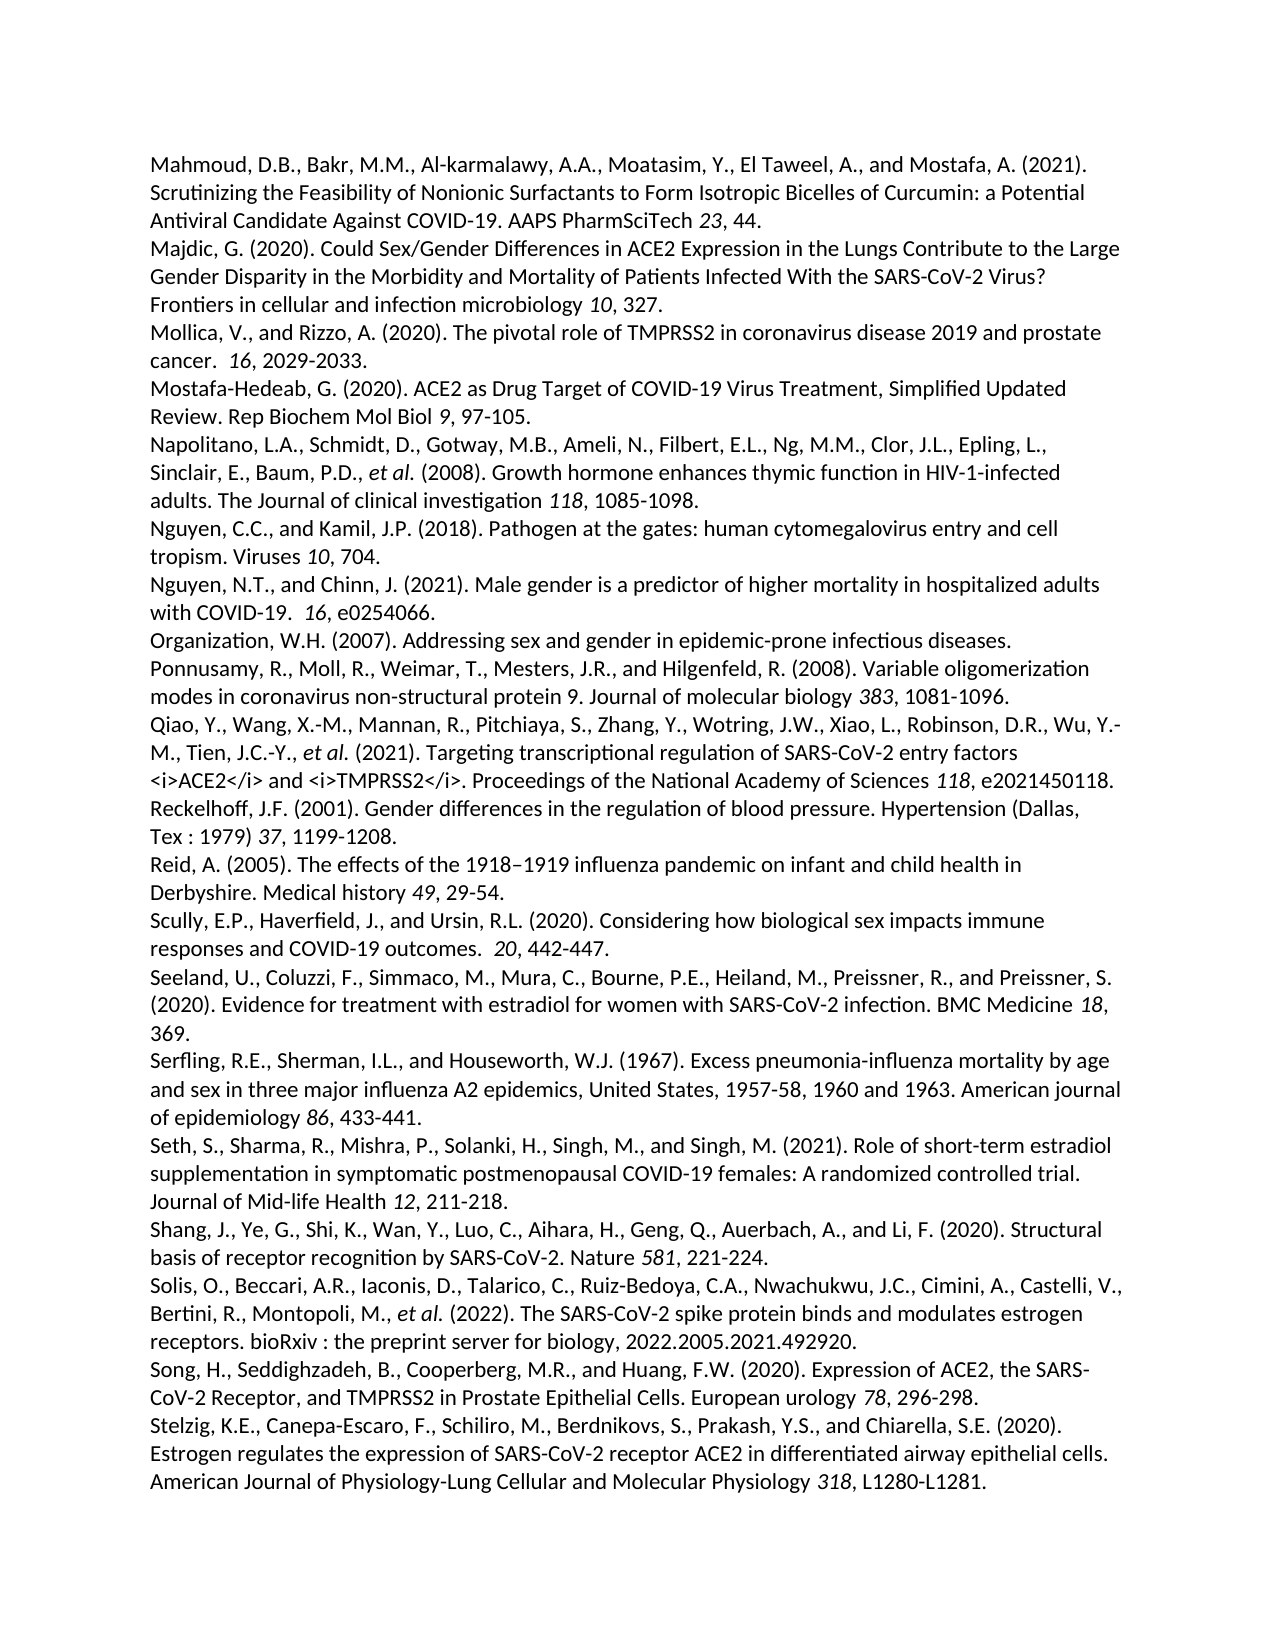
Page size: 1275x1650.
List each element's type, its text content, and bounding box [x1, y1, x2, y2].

text Nguyen, C.C., and Kamil, J.P. (2018). Pathogen at the gates: human cytomegalovirus entry and cell tropism. Viruses 10, 704. [150, 514, 1125, 570]
text Solis, O., Beccari, A.R., Iaconis, D., Talarico, C., Ruiz-Bedoya, C.A., Nwachukwu, J.C., Cimini, A., Castelli, V., Bertini, R., Montopoli, M., et al. (2022). The SARS-CoV-2 spike protein binds and modulates estrogen receptors. bioRxiv : the preprint server for biology, 2022.2005.2021.492920. [150, 1271, 1125, 1355]
text Serfling, R.E., Sherman, I.L., and Houseworth, W.J. (1967). Excess pneumonia-influenza mortality by age and sex in three major influenza A2 epidemics, United States, 1957-58, 1960 and 1963. American journal of epidemiology 86, 433-441. [150, 1047, 1125, 1131]
text Mollica, V., and Rizzo, A. (2020). The pivotal role of TMPRSS2 in coronavirus disease 2019 and prostate cancer. 16, 2029-2033. [150, 318, 1125, 374]
text Reid, A. (2005). The effects of the 1918–1919 influenza pandemic on infant and child health in Derbyshire. Medical history 49, 29-54. [150, 851, 1125, 907]
text Ponnusamy, R., Moll, R., Weimar, T., Mesters, J.R., and Hilgenfeld, R. (2008). Variable oligomerization modes in coronavirus non-structural protein 9. Journal of molecular biology 383, 1081-1096. [150, 654, 1125, 710]
text Seth, S., Sharma, R., Mishra, P., Solanki, H., Singh, M., and Singh, M. (2021). Role of short-term estradiol supplementation in symptomatic postmenopausal COVID-19 females: A randomized controlled trial. Journal of Mid-life Health 12, 211-218. [150, 1131, 1125, 1215]
text Mahmoud, D.B., Bakr, M.M., Al-karmalawy, A.A., Moatasim, Y., El Taweel, A., and Mostafa, A. (2021). Scrutinizing the Feasibility of Nonionic Surfactants to Form Isotropic Bicelles of Curcumin: a Potential Antiviral Candidate Against COVID-19. AAPS PharmSciTech 23, 44. [150, 150, 1125, 234]
text Seeland, U., Coluzzi, F., Simmaco, M., Mura, C., Bourne, P.E., Heiland, M., Preissner, R., and Preissner, S. (2020). Evidence for treatment with estradiol for women with SARS-CoV-2 infection. BMC Medicine 18, 369. [150, 963, 1125, 1047]
text Napolitano, L.A., Schmidt, D., Gotway, M.B., Ameli, N., Filbert, E.L., Ng, M.M., Clor, J.L., Epling, L., Sinclair, E., Baum, P.D., et al. (2008). Growth hormone enhances thymic function in HIV-1-infected adults. The Journal of clinical investigation 118, 1085-1098. [150, 430, 1125, 514]
text Nguyen, N.T., and Chinn, J. (2021). Male gender is a predictor of higher mortality in hospitalized adults with COVID-19. 16, e0254066. [150, 570, 1125, 626]
text Stelzig, K.E., Canepa-Escaro, F., Schiliro, M., Berdnikovs, S., Prakash, Y.S., and Chiarella, S.E. (2020). Estrogen regulates the expression of SARS-CoV-2 receptor ACE2 in differentiated airway epithelial cells. American Journal of Physiology-Lung Cellular and Molecular Physiology 318, L1280-L1281. [150, 1411, 1125, 1495]
text Song, H., Seddighzadeh, B., Cooperberg, M.R., and Huang, F.W. (2020). Expression of ACE2, the SARS-CoV-2 Receptor, and TMPRSS2 in Prostate Epithelial Cells. European urology 78, 296-298. [150, 1355, 1125, 1411]
text Shang, J., Ye, G., Shi, K., Wan, Y., Luo, C., Aihara, H., Geng, Q., Auerbach, A., and Li, F. (2020). Structural basis of receptor recognition by SARS-CoV-2. Nature 581, 221-224. [150, 1215, 1125, 1271]
text Mostafa-Hedeab, G. (2020). ACE2 as Drug Target of COVID-19 Virus Treatment, Simplified Updated Review. Rep Biochem Mol Biol 9, 97-105. [150, 374, 1125, 430]
text Scully, E.P., Haverfield, J., and Ursin, R.L. (2020). Considering how biological sex impacts immune responses and COVID-19 outcomes. 20, 442-447. [150, 907, 1125, 963]
text Reckelhoff, J.F. (2001). Gender differences in the regulation of blood pressure. Hypertension (Dallas, Tex : 1979) 37, 1199-1208. [150, 794, 1125, 851]
text Qiao, Y., Wang, X.-M., Mannan, R., Pitchiaya, S., Zhang, Y., Wotring, J.W., Xiao, L., Robinson, D.R., Wu, Y.-M., Tien, J.C.-Y., et al. (2021). Targeting transcriptional regulation of SARS-CoV-2 entry factors <i>ACE2</i> and <i>TMPRSS2</i>. Proceedings of the National Academy of Sciences 118, e2021450118. [150, 710, 1125, 794]
text Majdic, G. (2020). Could Sex/Gender Differences in ACE2 Expression in the Lungs Contribute to the Large Gender Disparity in the Morbidity and Mortality of Patients Infected With the SARS-CoV-2 Virus? Frontiers in cellular and infection microbiology 10, 327. [150, 234, 1125, 318]
text Organization, W.H. (2007). Addressing sex and gender in epidemic-prone infectious diseases. [150, 626, 1125, 654]
